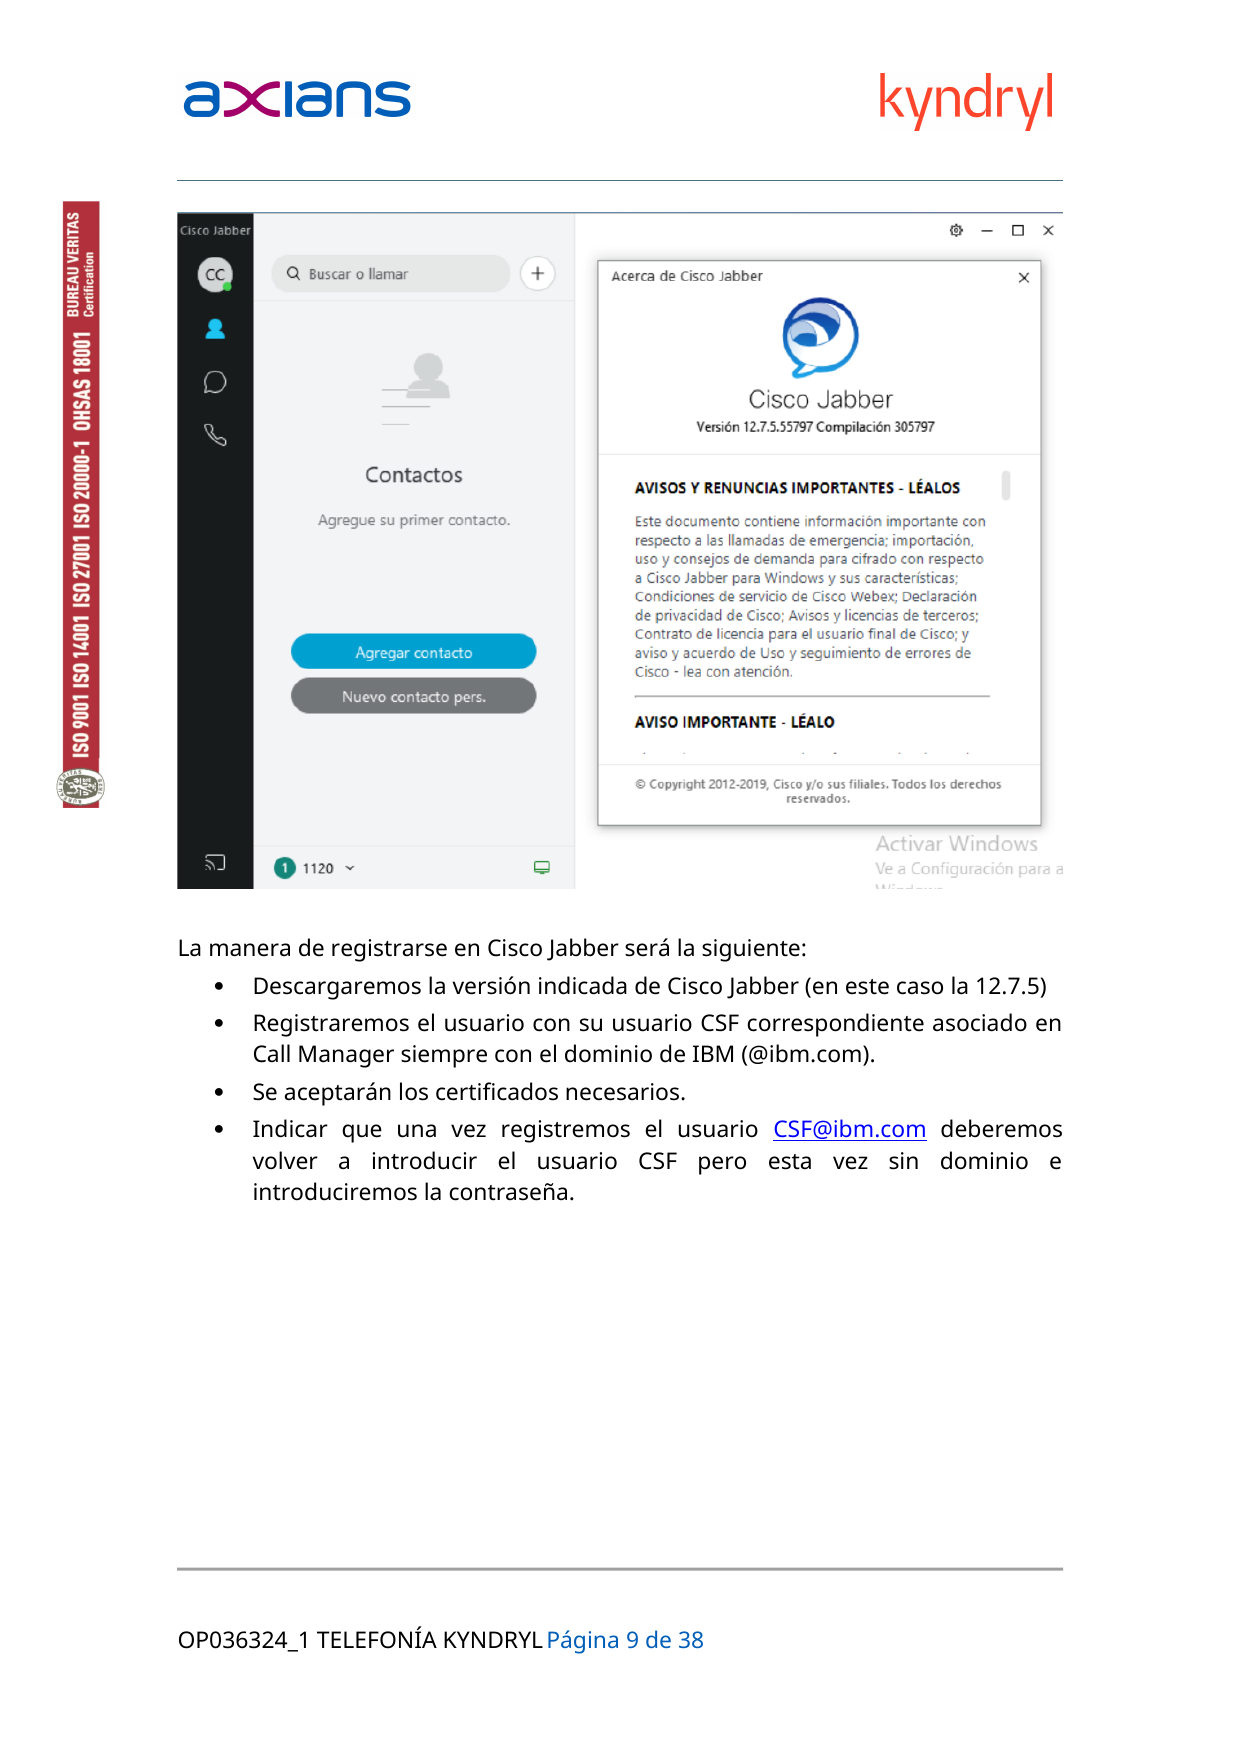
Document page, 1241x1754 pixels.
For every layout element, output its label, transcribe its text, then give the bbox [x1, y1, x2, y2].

picture [177, 212, 1063, 889]
picture [880, 73, 1052, 131]
list Registraremos el usuario con su usuario CSF correspondiente asociado en Call Manager siempre con el dominio de IBM (@ibm.com). [215, 1007, 1063, 1069]
list Indicar que una vez registremos el usuario CSF@ibm.com deberemos volver a introducir el usuario CSF pero esta vez sin dominio e introduciremos la contraseña. [215, 1113, 1063, 1207]
picture [56, 202, 107, 807]
picture [177, 73, 416, 118]
list Descargaremos la versión indicada de Cisco Jabber (en este caso la 12.7.5) [215, 969, 1063, 1001]
list Se aceptarán los certificados necesarios. [215, 1076, 1063, 1107]
list La manera de registrarse en Cisco Jabber será la siguiente: [177, 932, 1063, 963]
